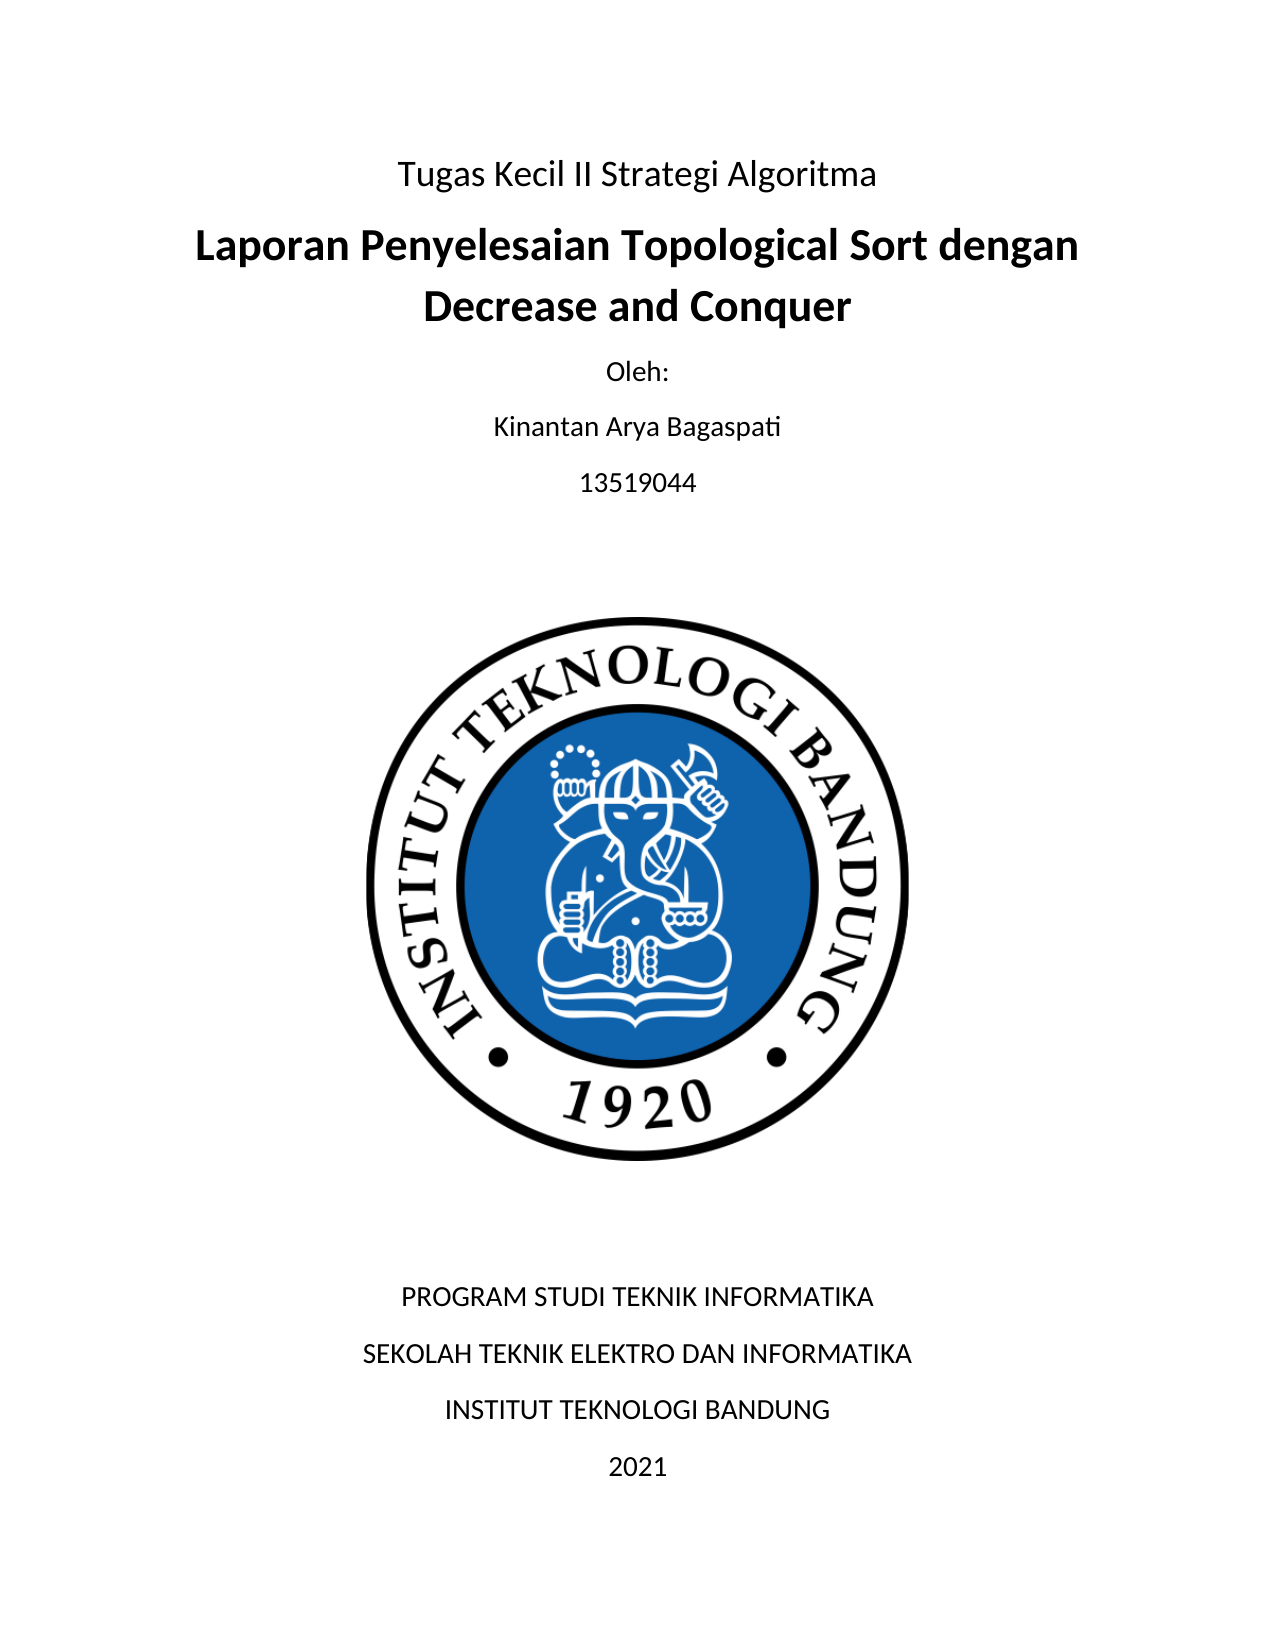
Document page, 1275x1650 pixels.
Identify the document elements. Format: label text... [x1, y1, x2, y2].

text SEKOLAH TEKNIK ELEKTRO DAN INFORMATIKA [150, 1335, 1125, 1371]
text INSTITUT TEKNOLOGI BANDUNG [150, 1391, 1125, 1427]
text 2021 [150, 1448, 1125, 1483]
text Oleh: [150, 353, 1125, 389]
text Laporan Penyelesaian Topological Sort dengan Decrease and Conquer [150, 216, 1125, 332]
text Kinantan Arya Bagaspati [150, 408, 1125, 444]
picture [366, 617, 909, 1161]
text 13519044 [150, 464, 1125, 499]
text Tugas Kecil II Strategi Algoritma [150, 150, 1125, 196]
text PROGRAM STUDI TEKNIK INFORMATIKA [150, 1278, 1125, 1314]
